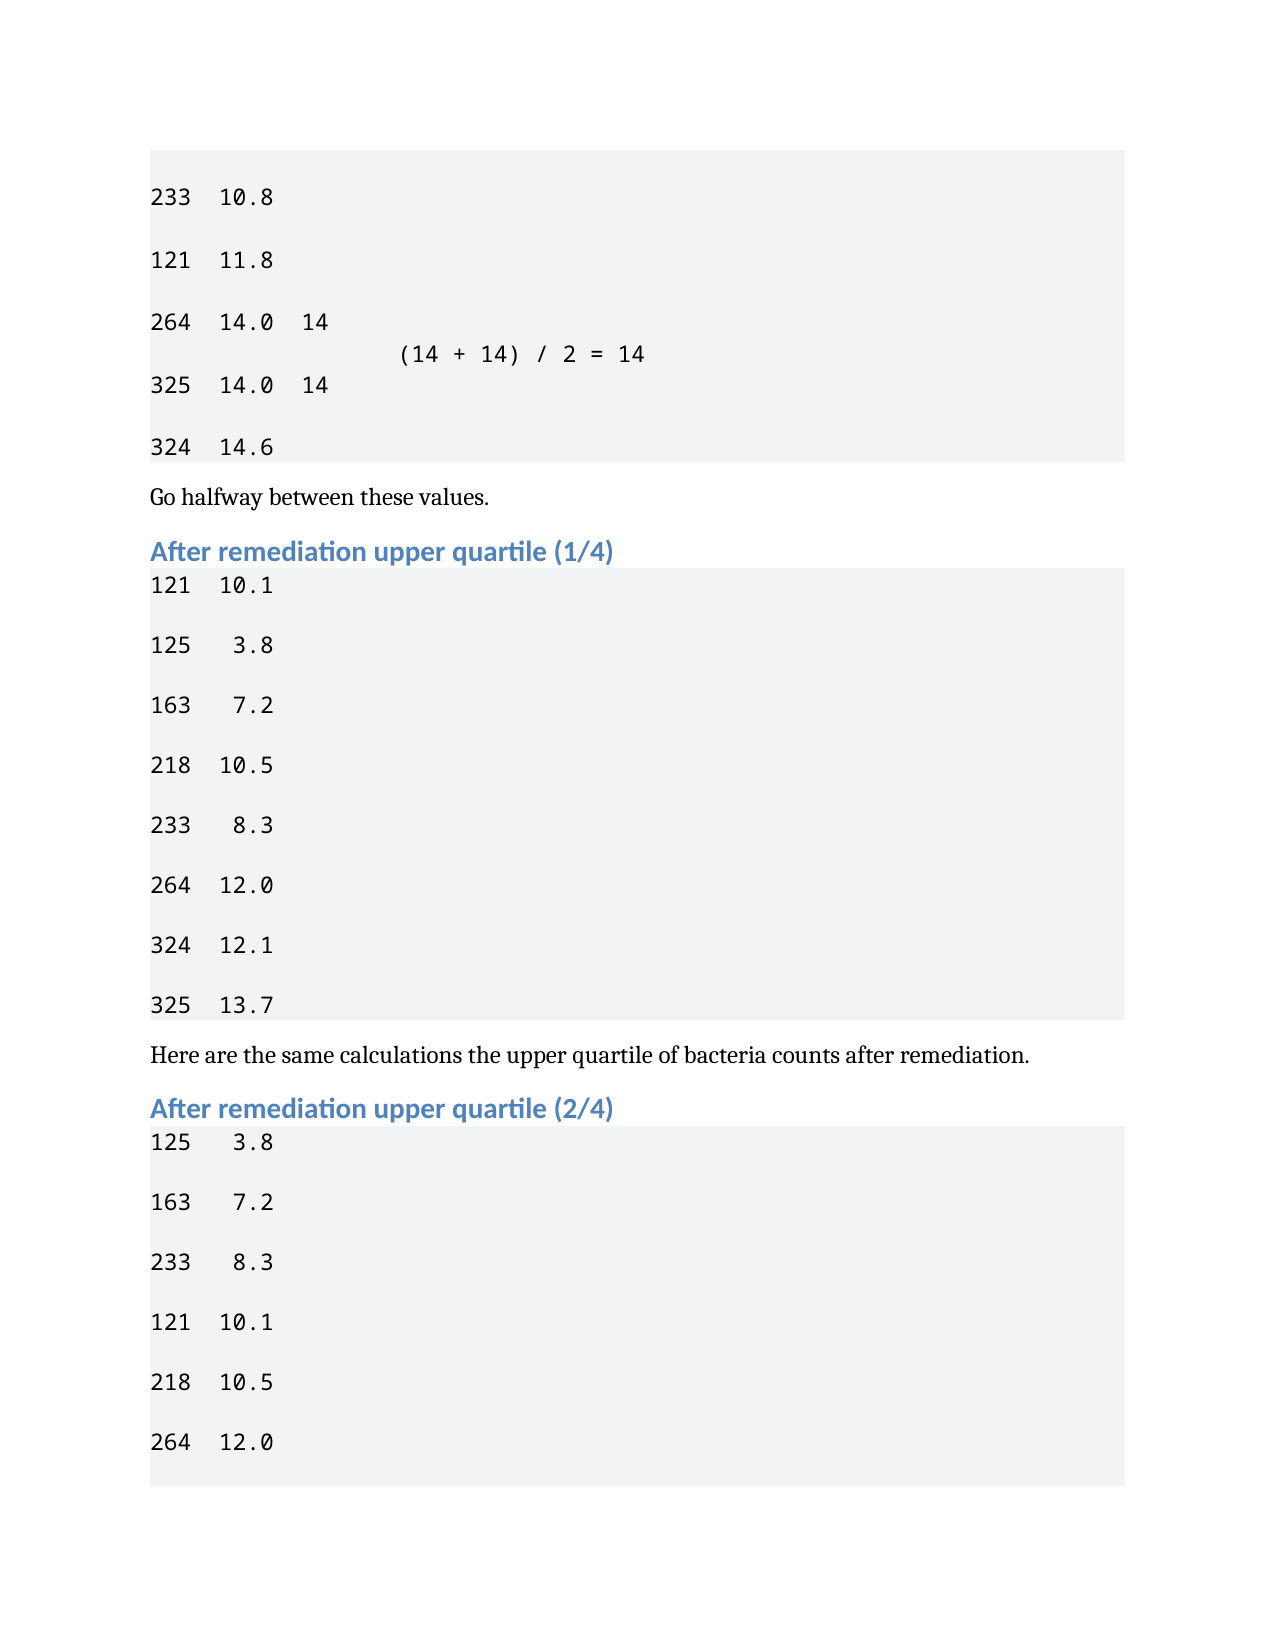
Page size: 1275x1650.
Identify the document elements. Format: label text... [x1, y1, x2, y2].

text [150, 1126, 1125, 1486]
subtitle After remediation upper quartile (2/4) [150, 1090, 1125, 1126]
text 121 10.1 125 3.8 163 7.2 218 10.5 233 8.3 264 12.0 324 12.1 325 13.7 [150, 568, 1125, 1020]
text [150, 150, 1125, 462]
text Go halfway between these values. [150, 483, 1125, 512]
text Here are the same calculations the upper quartile of bacteria counts after remediation. [150, 1041, 1125, 1069]
subtitle After remediation upper quartile (1/4) [150, 533, 1125, 568]
